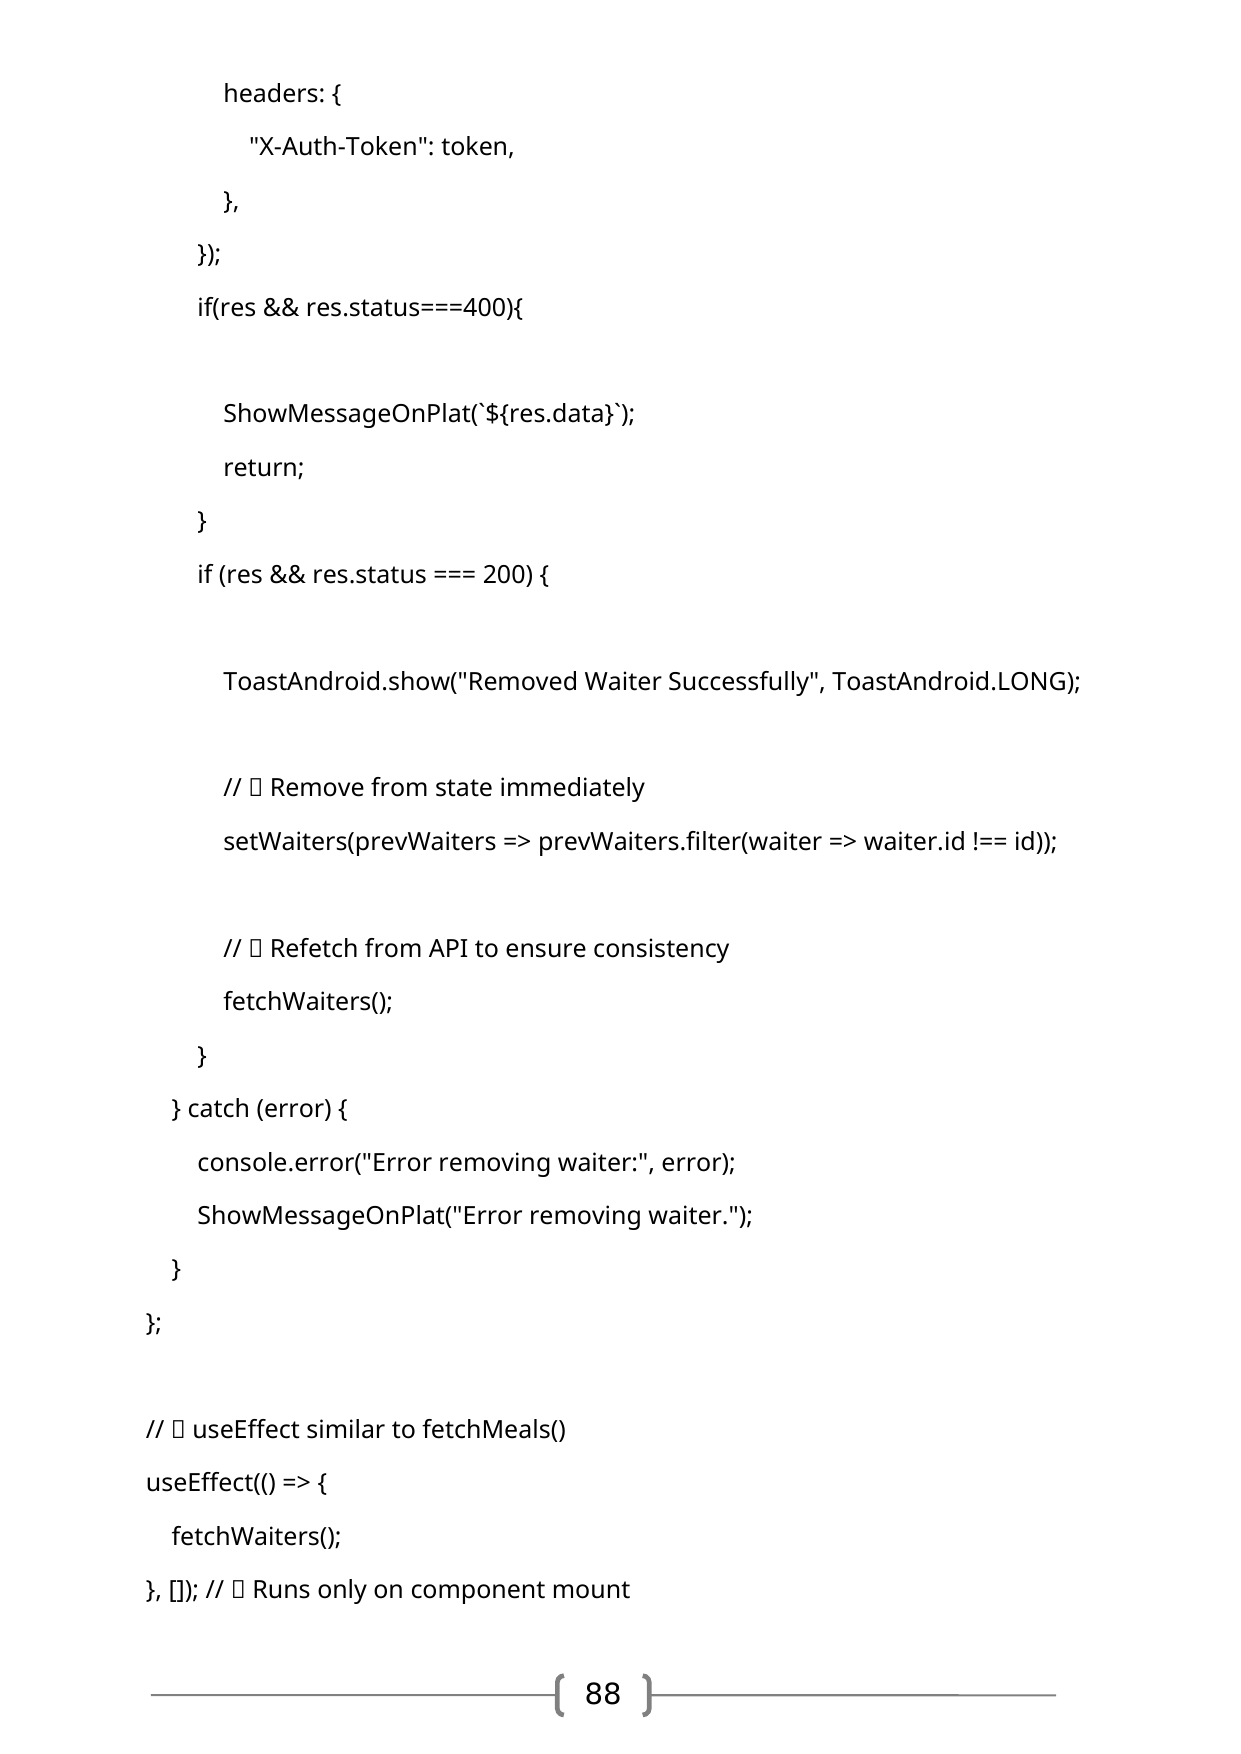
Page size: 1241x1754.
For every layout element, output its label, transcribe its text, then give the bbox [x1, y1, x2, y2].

text headers: { [120, 75, 1088, 109]
text fetchWaiters(); [120, 984, 1088, 1018]
text }, []); // ✅ Runs only on component mount [120, 1572, 1088, 1606]
text ToastAndroid.show("Removed Waiter Successfully", ToastAndroid.LONG); [120, 663, 1088, 697]
text } catch (error) { [120, 1091, 1088, 1125]
text }, [120, 182, 1088, 216]
text "X-Auth-Token": token, [120, 129, 1088, 163]
text ShowMessageOnPlat("Error removing waiter."); [120, 1198, 1088, 1232]
text setWaiters(prevWaiters => prevWaiters.filter(waiter => waiter.id !== id)); [120, 823, 1088, 858]
text // ✅ useEffect similar to fetchMeals() [120, 1411, 1088, 1445]
text } [120, 503, 1088, 537]
text console.error("Error removing waiter:", error); [120, 1144, 1088, 1178]
text // ✅ Refetch from API to ensure consistency [120, 930, 1088, 964]
text fetchWaiters(); [120, 1518, 1088, 1552]
text } [120, 1251, 1088, 1285]
text if(res && res.status===400){ [120, 289, 1088, 323]
text if (res && res.status === 200) { [120, 556, 1088, 590]
text // ✅ Remove from state immediately [120, 770, 1088, 804]
text ShowMessageOnPlat(`${res.data}`); [120, 396, 1088, 430]
text }; [120, 1304, 1088, 1338]
text } [120, 1037, 1088, 1071]
text }); [120, 236, 1088, 270]
text return; [120, 449, 1088, 483]
text useEffect(() => { [120, 1465, 1088, 1499]
